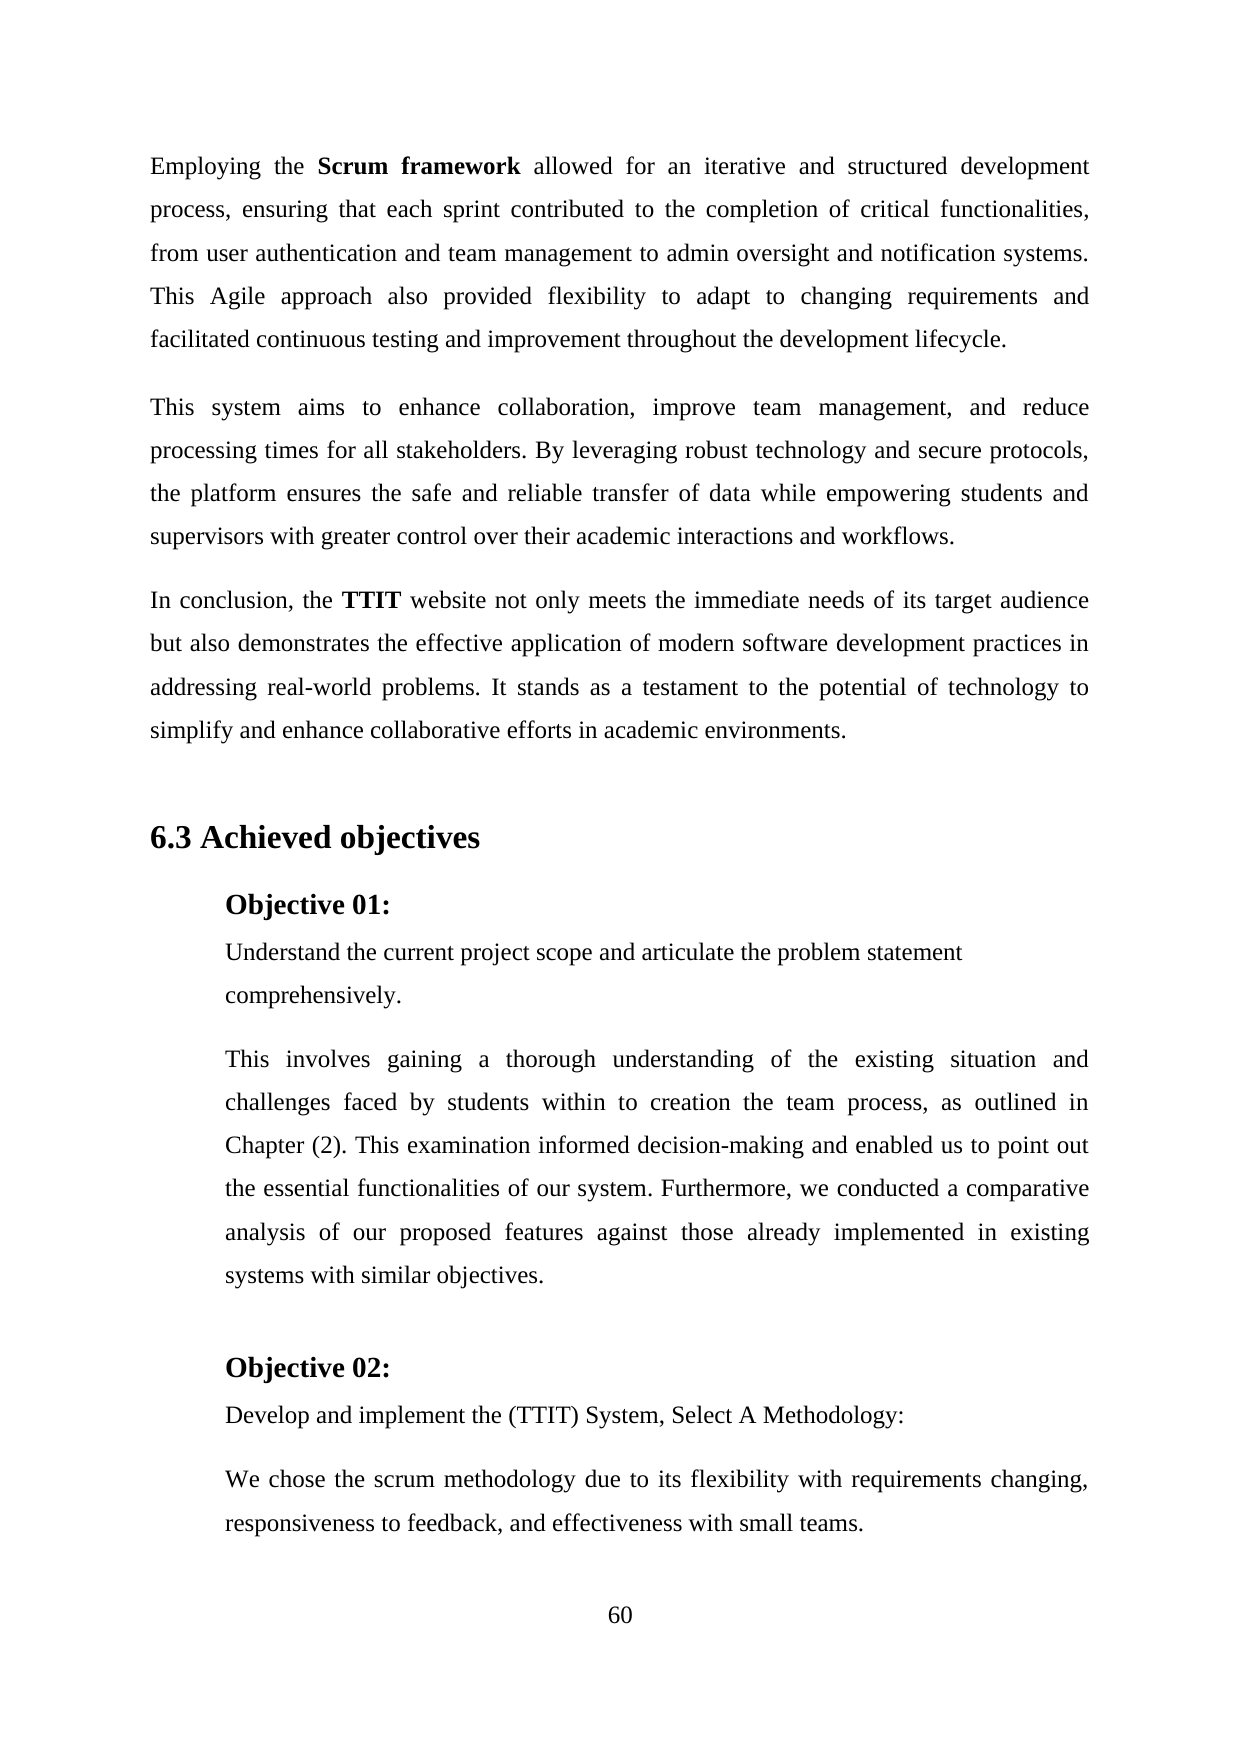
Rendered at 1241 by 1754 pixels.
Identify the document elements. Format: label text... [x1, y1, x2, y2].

text Understand the current project scope and articulate the problem statement [225, 937, 1090, 966]
text This system aims to enhance collaboration, improve team management, and reduce processing times for all stakeholders. By leveraging robust technology and secure protocols, the platform ensures the safe and reliable transfer of data while empowering students and supervisors with greater control over their academic interactions and workflows. [150, 392, 1090, 550]
subtitle Objective 01: [150, 887, 1090, 920]
text comprehensively. [225, 980, 1090, 1009]
text In conclusion, the TTIT website not only meets the immediate needs of its target audience but also demonstrates the effective application of modern software development practices in addressing real-world problems. It stands as a testament to the potential of technology to simplify and enhance collaborative efforts in academic environments. [150, 585, 1090, 743]
text Employing the Scrum framework allowed for an iterative and structured development process, ensuring that each sprint contributed to the completion of critical functionalities, from user authentication and team management to admin oversight and notification systems. This Agile approach also provided flexibility to adapt to changing requirements and facilitated continuous testing and improvement throughout the development lifecycle. [150, 151, 1090, 353]
text Develop and implement the (TTIT) System, Select A Methodology: [225, 1401, 1090, 1429]
subtitle 6.3 Achieved objectives [150, 818, 1090, 856]
subtitle Objective 02: [150, 1350, 1090, 1384]
text This involves gaining a thorough understanding of the existing situation and challenges faced by students within to creation the team process, as outlined in Chapter (2). This examination informed decision-making and enabled us to point out the essential functionalities of our system. Furthermore, we conducted a comparative analysis of our proposed features against those already implemented in existing systems with similar objectives. [225, 1044, 1090, 1288]
text We chose the scrum methodology due to its flexibility with requirements changing, responsiveness to feedback, and effectiveness with small teams. [225, 1464, 1090, 1536]
